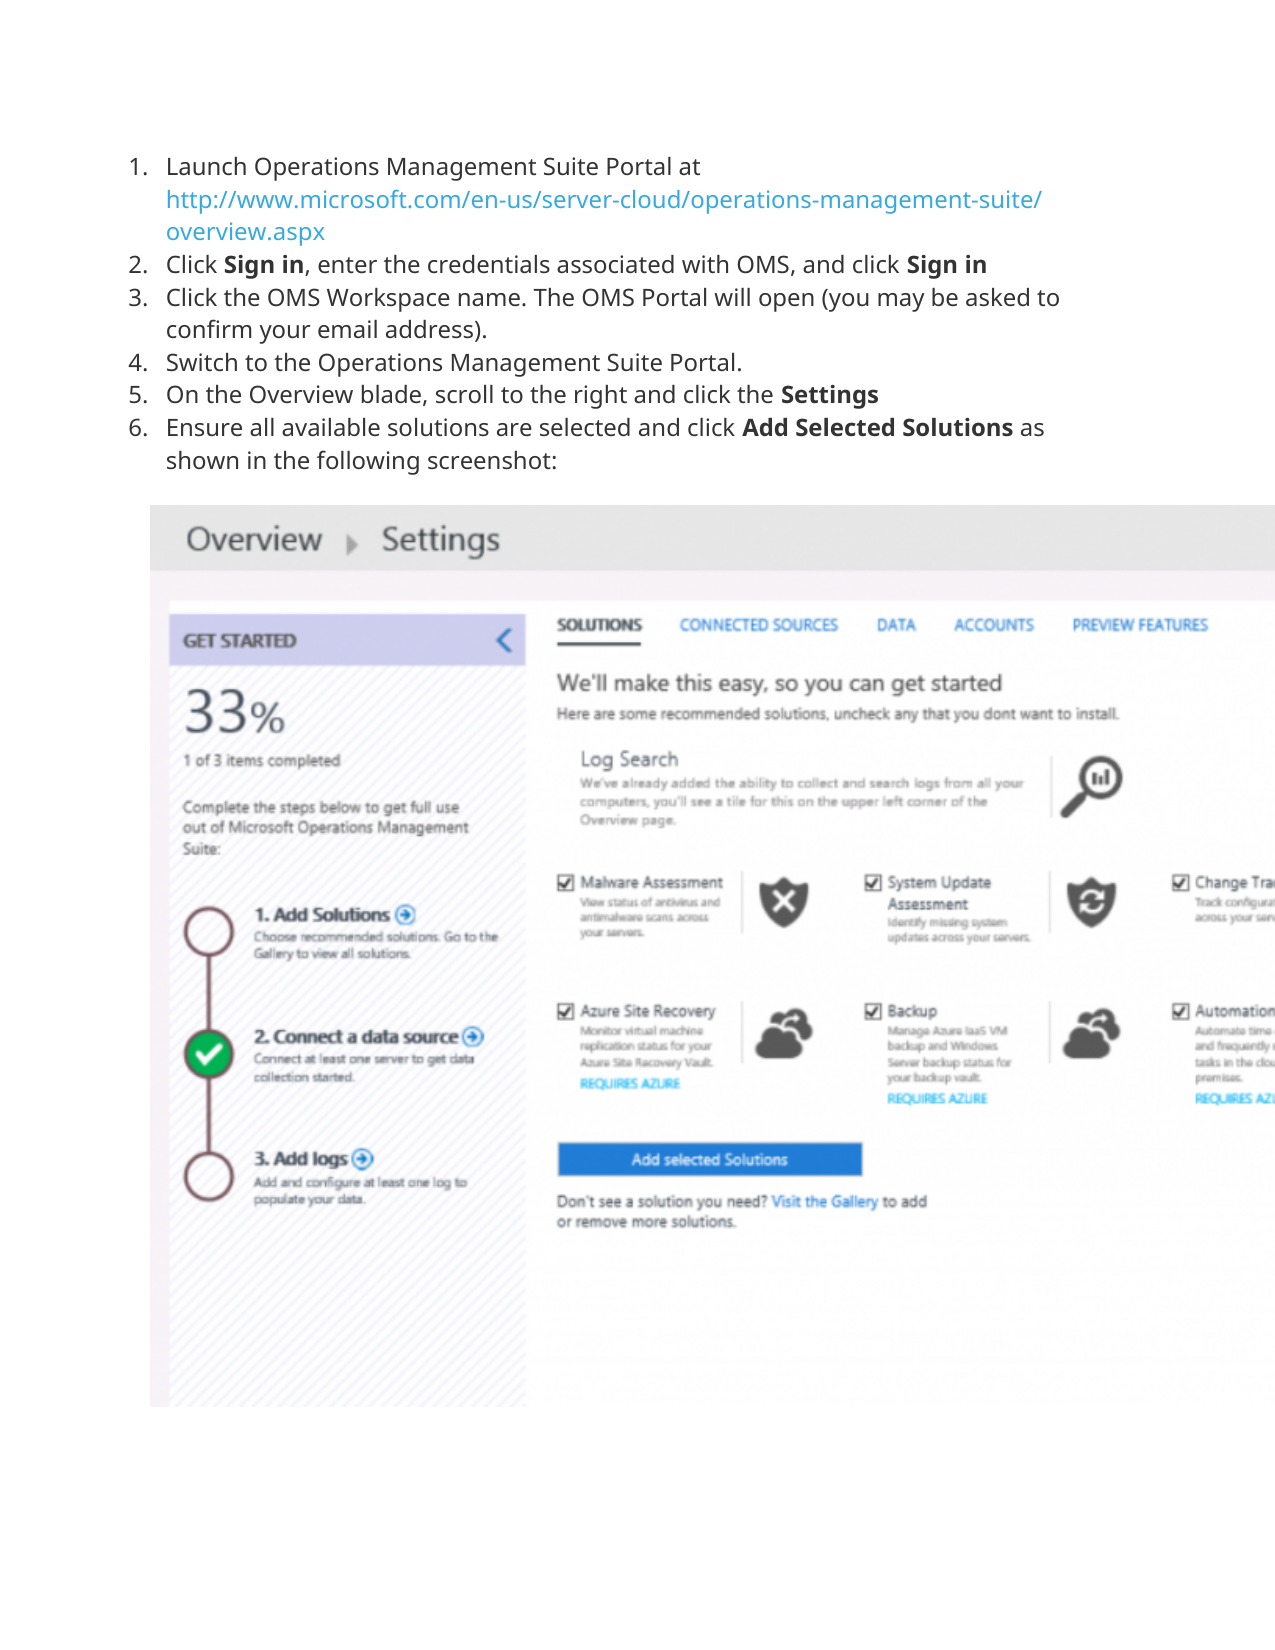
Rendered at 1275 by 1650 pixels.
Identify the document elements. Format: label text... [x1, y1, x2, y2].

list Launch Operations Management Suite Portal at http://www.microsoft.com/en-us/server-cloud/operations-management-suite/overview.aspx [128, 150, 1125, 248]
list Switch to the Operations Management Suite Portal. [128, 346, 1125, 378]
picture [150, 505, 1275, 1407]
list Click the OMS Workspace name. The OMS Portal will open (you may be asked to confirm your email address). [128, 280, 1125, 346]
list Ensure all available solutions are selected and click Add Selected Solutions as shown in the following screenshot: [128, 411, 1125, 476]
list On the Overview blade, scroll to the right and click the Settings [128, 378, 1125, 411]
list Click Sign in, enter the credentials associated with OMS, and click Sign in [128, 248, 1125, 280]
